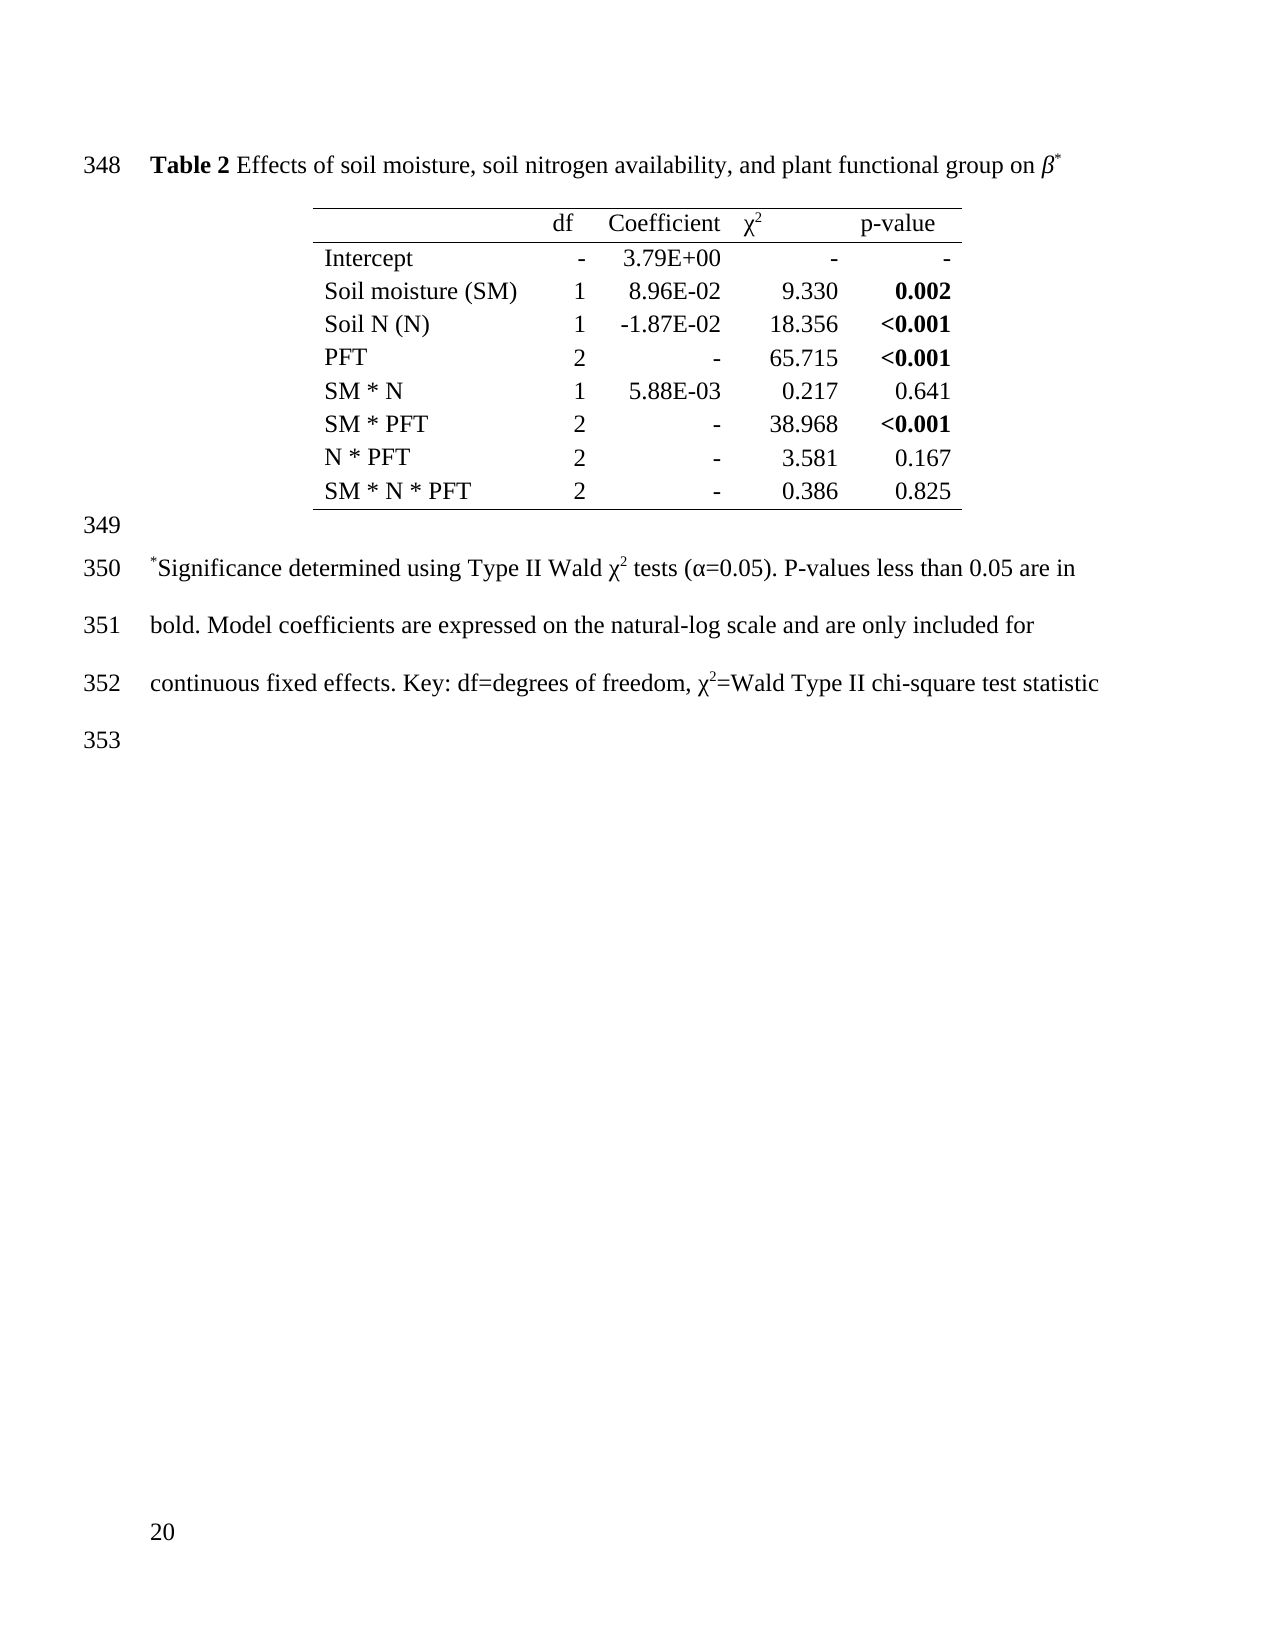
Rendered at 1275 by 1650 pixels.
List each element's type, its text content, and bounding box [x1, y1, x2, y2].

table_cell 0.825 [849, 476, 962, 509]
table_cell - [597, 409, 732, 442]
table_cell 2 [541, 342, 597, 376]
table_cell 3.79E+00 [597, 243, 732, 276]
table_cell 18.356 [732, 309, 849, 342]
table_cell 0.641 [849, 376, 962, 409]
table_cell <0.001 [849, 409, 962, 442]
table_cell 1 [541, 309, 597, 342]
table_cell 1 [541, 276, 597, 309]
table_cell -1.87E-02 [597, 309, 732, 342]
table_cell 1 [541, 376, 597, 409]
table_cell - [849, 243, 962, 276]
table_header χ2 [732, 209, 849, 242]
table_header df [541, 209, 597, 242]
table_cell - [732, 243, 849, 276]
table_cell - [597, 342, 732, 376]
table_header p-value [849, 209, 962, 242]
table_cell Soil moisture (SM) [313, 276, 541, 309]
table_cell SM * N * PFT [313, 476, 541, 509]
table_cell <0.001 [849, 309, 962, 342]
table_cell 65.715 [732, 342, 849, 376]
table_cell <0.001 [849, 342, 962, 376]
table_cell 9.330 [732, 276, 849, 309]
table_cell N * PFT [313, 442, 541, 476]
table_cell - [597, 476, 732, 509]
table_cell 3.581 [732, 442, 849, 476]
table_header Coefficient [597, 209, 732, 242]
table_cell - [597, 442, 732, 476]
table_cell 0.167 [849, 442, 962, 476]
table_cell 2 [541, 476, 597, 509]
table_cell Intercept [313, 243, 541, 276]
table_cell SM * PFT [313, 409, 541, 442]
table_cell 0.386 [732, 476, 849, 509]
table_cell SM * N [313, 376, 541, 409]
table_header [313, 209, 541, 242]
table_cell Soil N (N) [313, 309, 541, 342]
text Table 2 Effects of soil moisture, soil nitrogen availability, and plant functional group on β* [150, 150, 1125, 179]
table_cell 5.88E-03 [597, 376, 732, 409]
text *Significance determined using Type II Wald χ2 tests (α=0.05). P-values less than 0.05 are in bold. Model coefficients are expressed on the natural-log scale and are only included for continuous fixed effects. Key: df=degrees of freedom, χ2=Wald Type II chi-square test statistic [150, 553, 1125, 697]
table_cell 0.002 [849, 276, 962, 309]
table_cell - [541, 243, 597, 276]
table_cell 2 [541, 409, 597, 442]
table_cell 0.217 [732, 376, 849, 409]
table_cell 38.968 [732, 409, 849, 442]
table_cell 2 [541, 442, 597, 476]
table_cell PFT [313, 342, 541, 376]
table_cell 8.96E-02 [597, 276, 732, 309]
